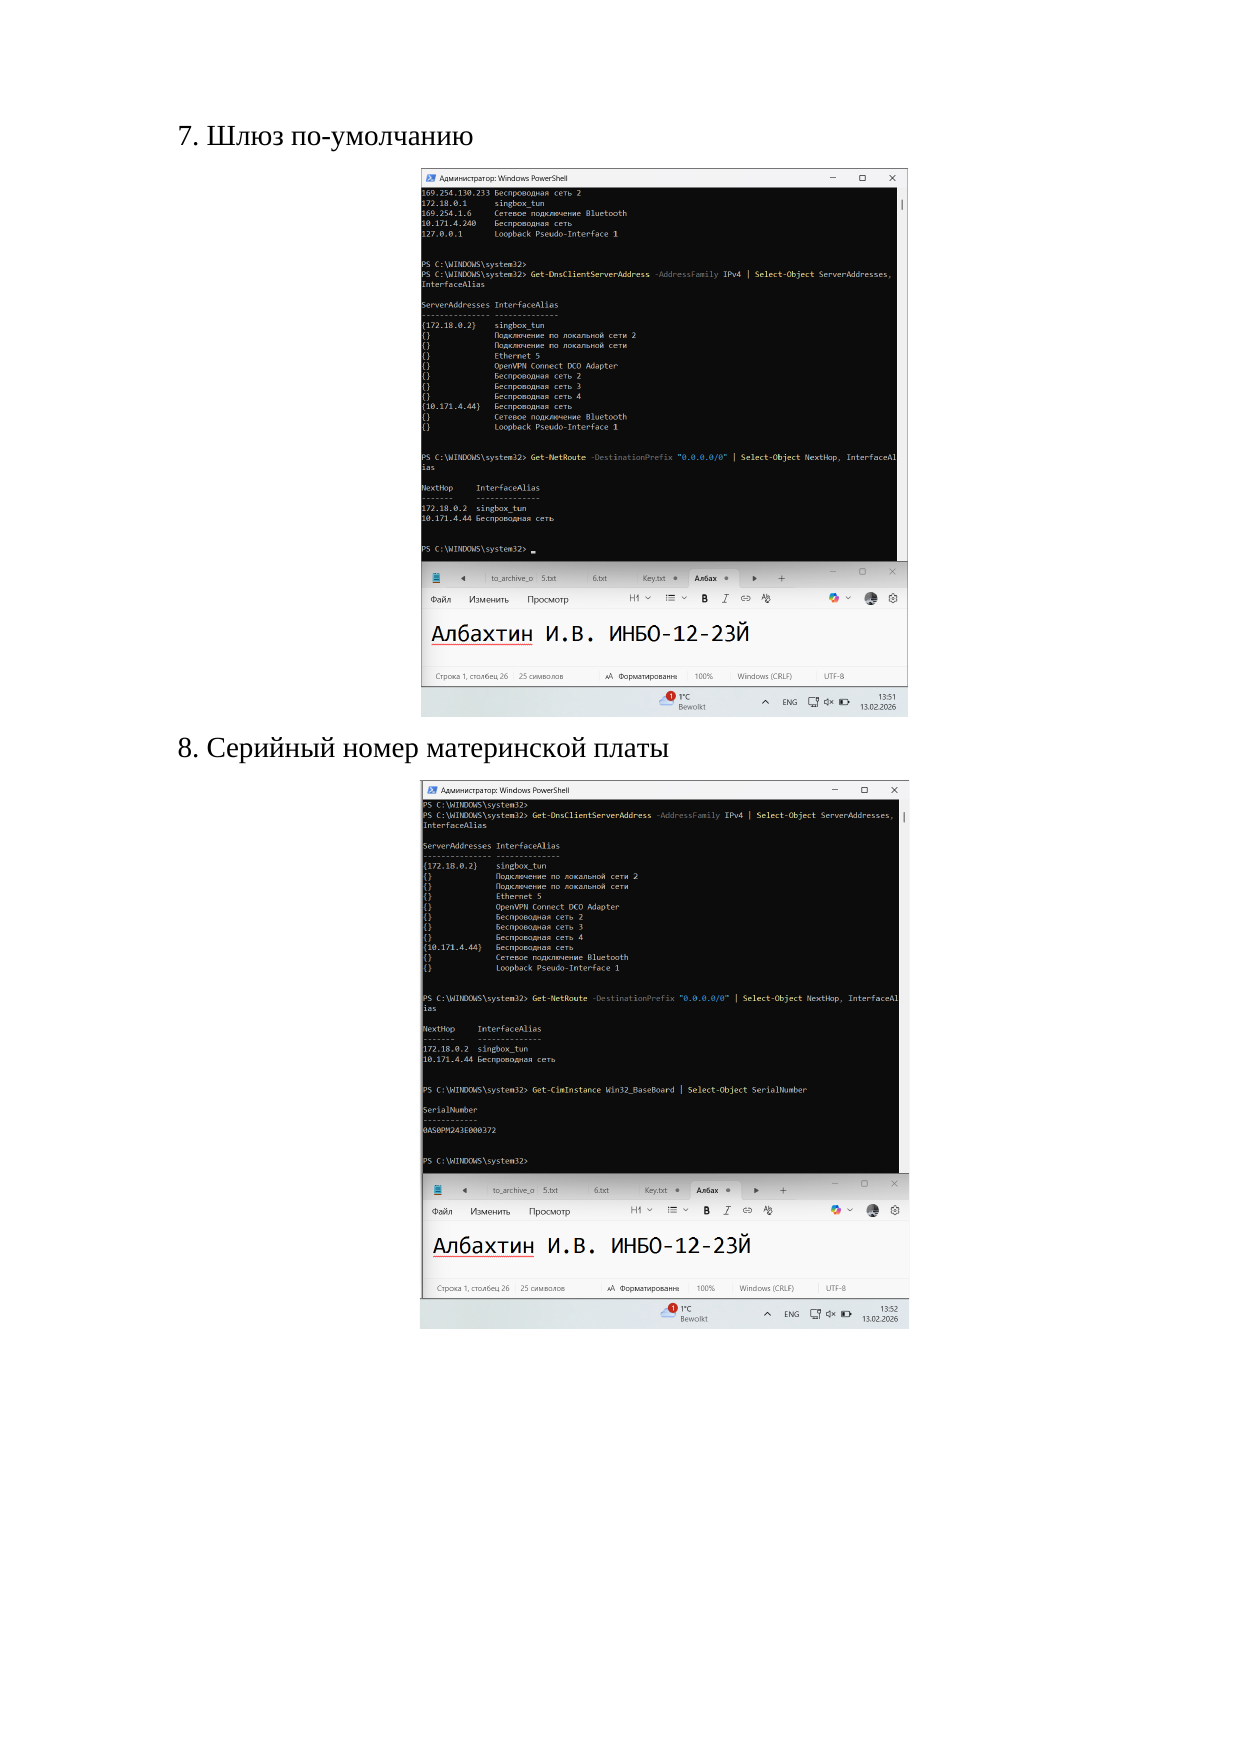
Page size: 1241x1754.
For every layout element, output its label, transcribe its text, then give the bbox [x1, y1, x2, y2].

text 7. Шлюз по-умолчанию [177, 118, 1152, 152]
picture [421, 168, 908, 717]
picture [419, 780, 910, 1329]
text 8. Серийный номер материнской платы [177, 731, 1152, 764]
